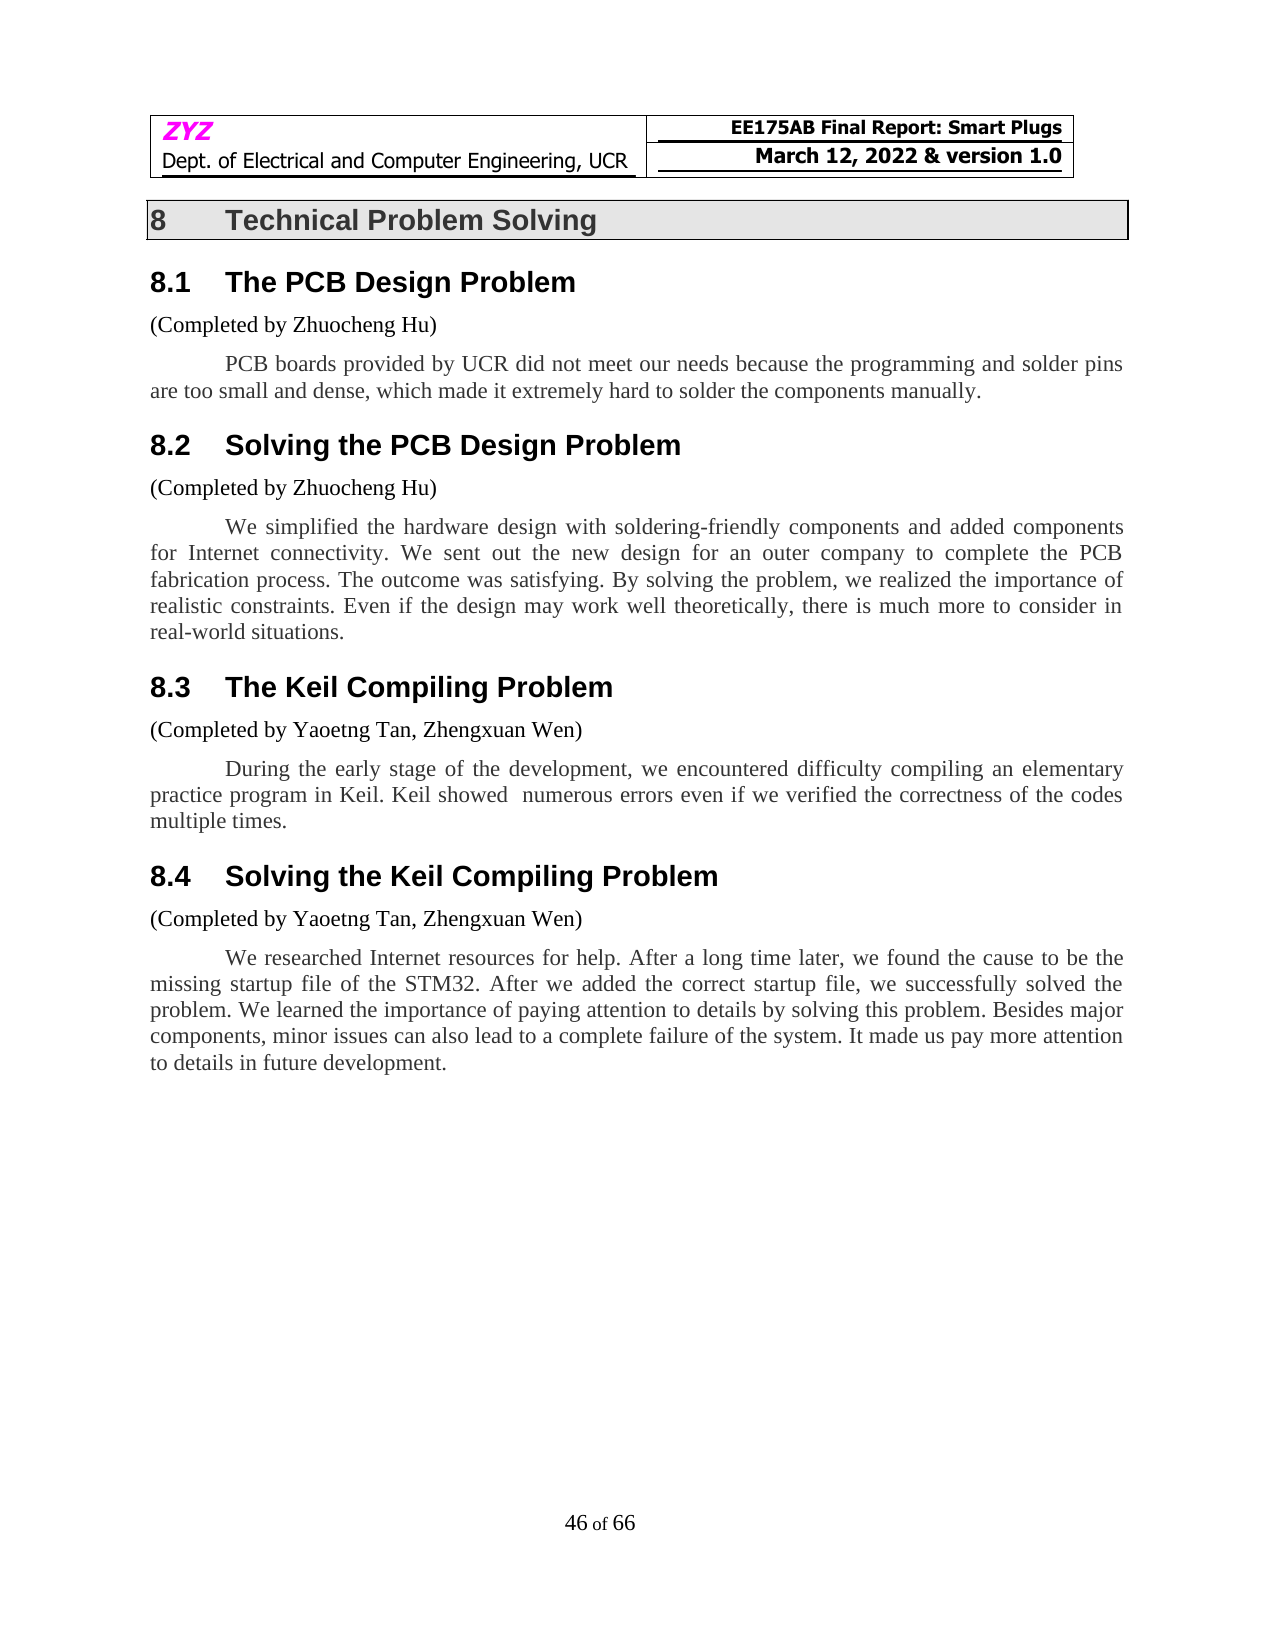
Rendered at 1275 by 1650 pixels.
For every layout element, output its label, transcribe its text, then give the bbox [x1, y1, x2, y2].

text (Completed by Yaoetng Tan, Zhengxuan Wen) [150, 905, 1125, 931]
subtitle The Keil Compiling Problem [150, 670, 1125, 703]
text (Completed by Yaoetng Tan, Zhengxuan Wen) [150, 716, 1125, 742]
subtitle Solving the PCB Design Problem [150, 428, 1125, 462]
text PCB boards provided by UCR did not meet our needs because the programming and solder pins are too small and dense, which made it extremely hard to solder the components manually. [150, 350, 1125, 403]
subtitle Technical Problem Solving [148, 201, 1127, 239]
text We researched Internet resources for help. After a long time later, we found the cause to be the missing startup file of the STM32. After we added the correct startup file, we successfully solved the problem. We learned the importance of paying attention to details by solving this problem. Besides major components, minor issues can also lead to a complete failure of the system. It made us pay more attention to details in future development. [150, 943, 1125, 1075]
subtitle The PCB Design Problem [150, 265, 1125, 299]
text (Completed by Zhuocheng Hu) [150, 311, 1125, 338]
subtitle Solving the Keil Compiling Problem [150, 859, 1125, 892]
text (Completed by Zhuocheng Hu) [150, 474, 1125, 500]
text We simplified the hardware design with soldering-friendly components and added components for Internet connectivity. We sent out the new design for an outer company to complete the PCB fabrication process. The outcome was satisfying. By solving the problem, we realized the importance of realistic constraints. Even if the design may work well theoretically, there is much more to consider in real-world situations. [150, 513, 1125, 645]
text During the early stage of the development, we encountered difficulty compiling an elementary practice program in Keil. Keil showed numerous errors even if we verified the correctness of the codes multiple times. [150, 754, 1125, 834]
